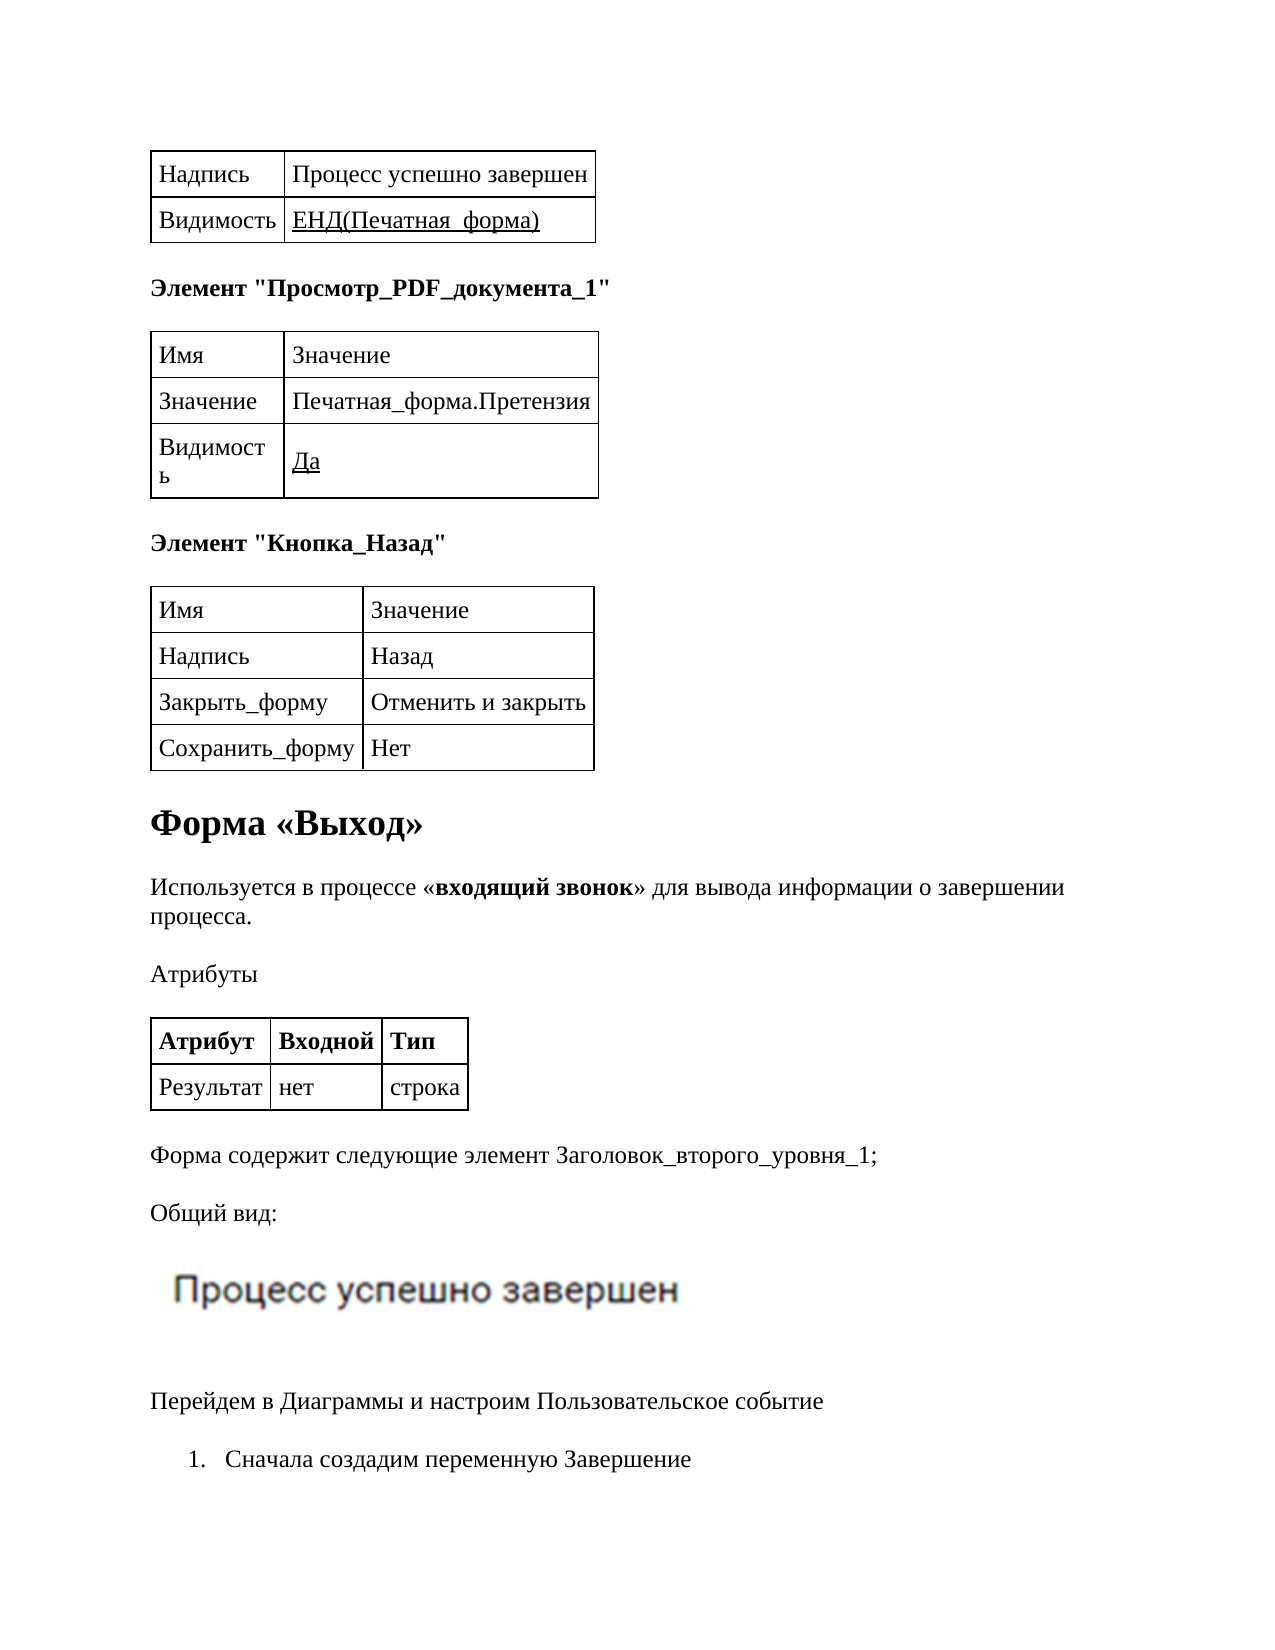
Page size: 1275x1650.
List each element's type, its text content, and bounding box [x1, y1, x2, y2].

table_cell Отменить и закрыть [364, 679, 593, 723]
table_header Значение [364, 587, 593, 632]
table_cell Надпись [152, 152, 284, 196]
text Перейдем в Диаграммы и настроим Пользовательское событие [150, 1386, 1125, 1415]
table_header Имя [152, 587, 362, 632]
table_header Тип [383, 1019, 467, 1063]
table_header Входной [271, 1019, 381, 1063]
table_cell Надпись [152, 633, 362, 678]
text Общий вид: [150, 1198, 1125, 1226]
table_cell Видимость [152, 424, 283, 497]
picture [150, 1255, 724, 1357]
table_header Значение [285, 332, 598, 376]
text Атрибуты [150, 959, 1125, 988]
text Форма содержит следующие элемент Заголовок_второго_уровня_1; [150, 1140, 1125, 1168]
list Сначала создадим переменную Завершение [187, 1444, 1125, 1473]
table_cell Видимость [152, 198, 284, 242]
table_cell Нет [364, 725, 593, 769]
table_cell нет [271, 1065, 381, 1109]
table_cell Да [285, 424, 598, 497]
table_cell Сохранить_форму [152, 725, 362, 769]
subtitle Форма «Выход» [150, 800, 1125, 843]
table_cell Значение [152, 378, 283, 422]
table_cell строка [383, 1065, 467, 1109]
table_header Имя [152, 332, 283, 376]
table_header Атрибут [152, 1019, 270, 1063]
table_cell Закрыть_форму [152, 679, 362, 723]
subtitle Элемент "Просмотр_PDF_документа_1" [150, 273, 1125, 301]
table_cell Результат [152, 1065, 270, 1109]
table_cell ЕНД(Печатная_форма) [285, 198, 595, 242]
table_cell Назад [364, 633, 593, 678]
subtitle Элемент "Кнопка_Назад" [150, 528, 1125, 557]
text Используется в процессе «входящий звонок» для вывода информации о завершении процесса. [150, 872, 1125, 930]
table_cell Процесс успешно завершен [285, 152, 595, 196]
table_cell Печатная_форма.Претензия [285, 378, 598, 422]
